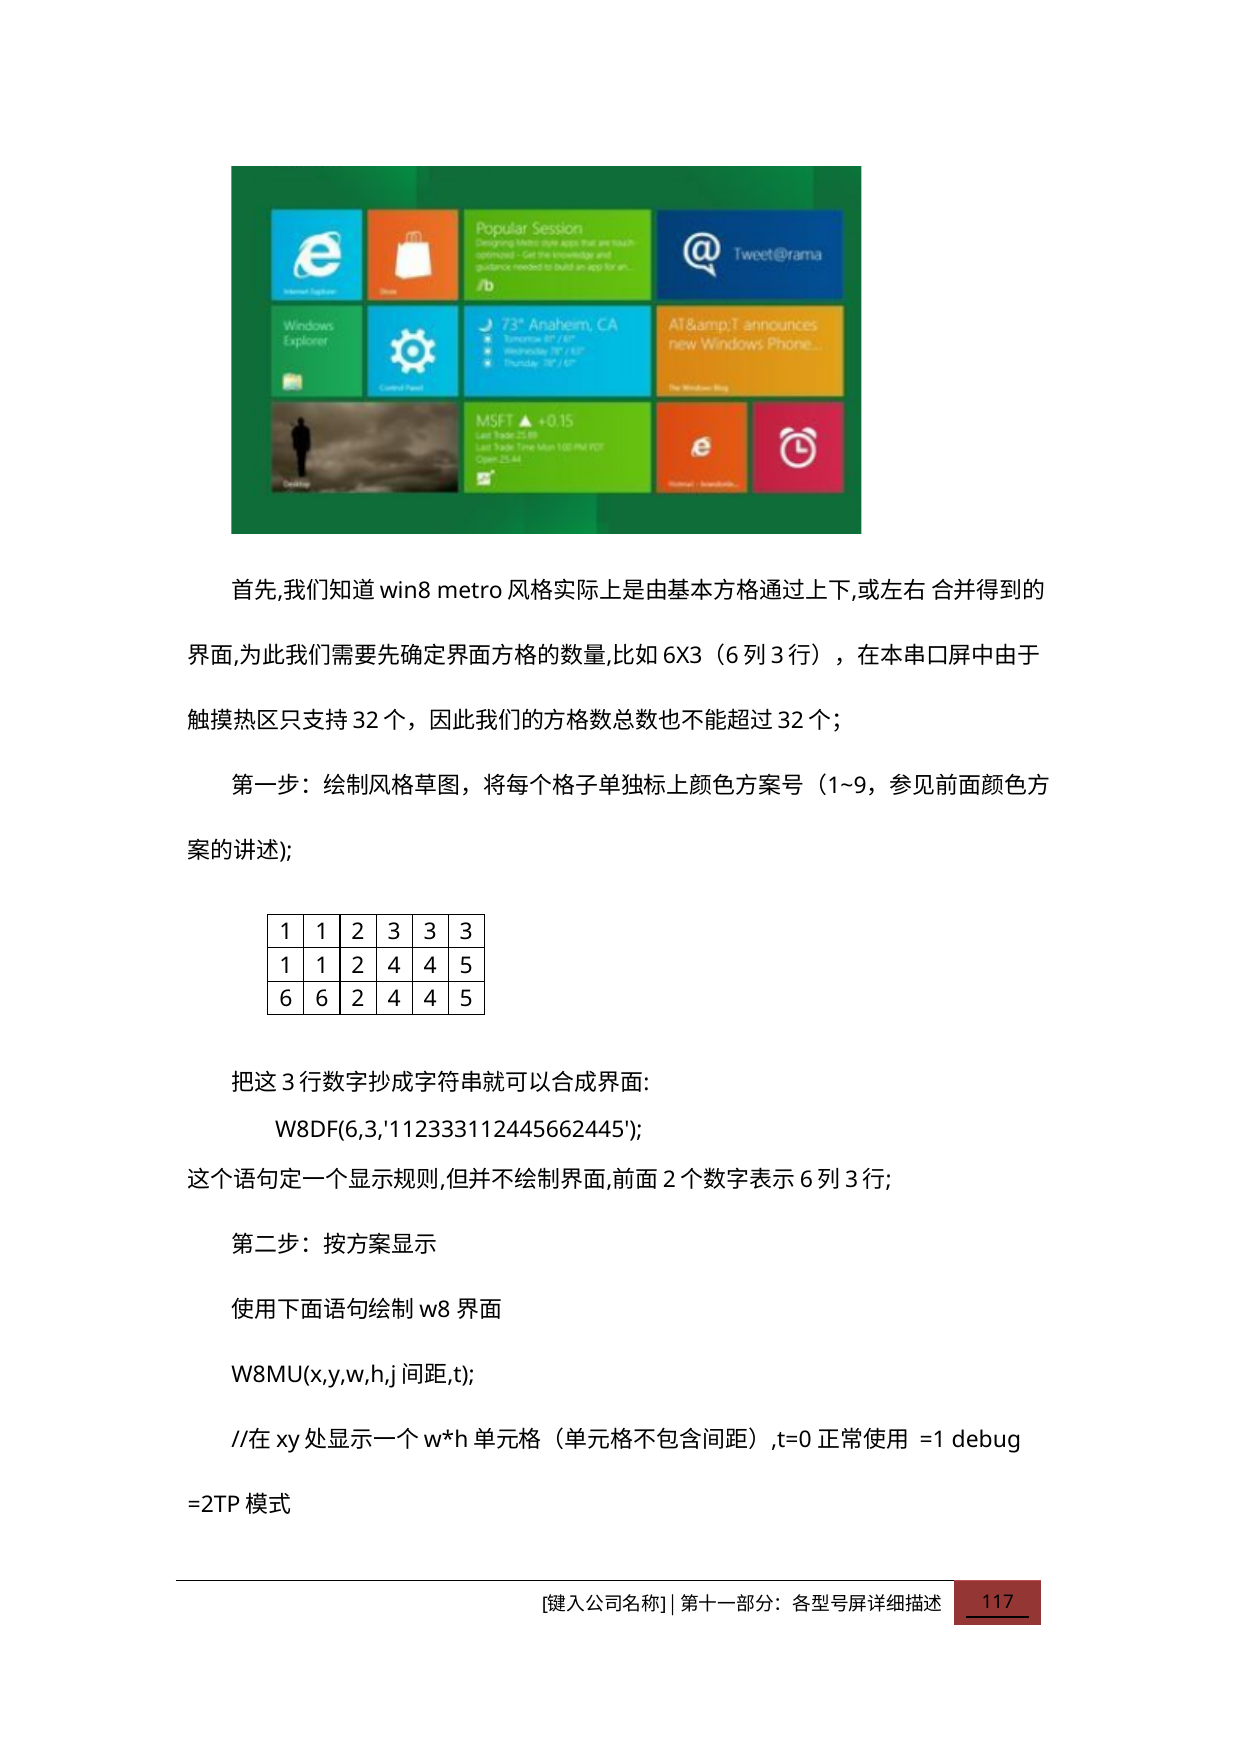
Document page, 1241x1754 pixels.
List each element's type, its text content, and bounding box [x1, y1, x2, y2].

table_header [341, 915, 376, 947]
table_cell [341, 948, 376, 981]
text W8DF(6,3,'112333112445662445'); [187, 1113, 1053, 1145]
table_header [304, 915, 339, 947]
text 首先,我们知道win8 metro风格实际上是由基本方格通过上下,或左右 合并得到的界面,为此我们需要先确定界面方格的数量,比如6X3（6列3行），在本串口屏中由于触摸热区只支持32个，因此我们的方格数总数也不能超过32个； [187, 556, 1053, 751]
text 第二步：按方案显示 [187, 1210, 1053, 1275]
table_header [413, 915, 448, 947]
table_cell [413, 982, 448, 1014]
text //在xy处显示一个w*h单元格（单元格不包含间距）,t=0 正常使用 =1 debug =2TP模式 [187, 1405, 1053, 1535]
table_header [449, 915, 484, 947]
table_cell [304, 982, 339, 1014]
text 把这3行数字抄成字符串就可以合成界面: [187, 1048, 1053, 1113]
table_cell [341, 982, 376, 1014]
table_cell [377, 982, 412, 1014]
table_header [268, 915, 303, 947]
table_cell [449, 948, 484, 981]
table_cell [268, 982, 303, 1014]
text W8MU(x,y,w,h,j间距,t); [187, 1340, 1053, 1405]
text 使用下面语句绘制w8 界面 [187, 1275, 1053, 1340]
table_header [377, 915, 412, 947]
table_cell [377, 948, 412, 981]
text 第一步：绘制风格草图，将每个格子单独标上颜色方案号（1~9，参见前面颜色方案的讲述); [187, 751, 1053, 881]
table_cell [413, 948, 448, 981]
text 这个语句定一个显示规则,但并不绘制界面,前面2个数字表示6列3行; [187, 1145, 1053, 1210]
picture [231, 166, 862, 534]
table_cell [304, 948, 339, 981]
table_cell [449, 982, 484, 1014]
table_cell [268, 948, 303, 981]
